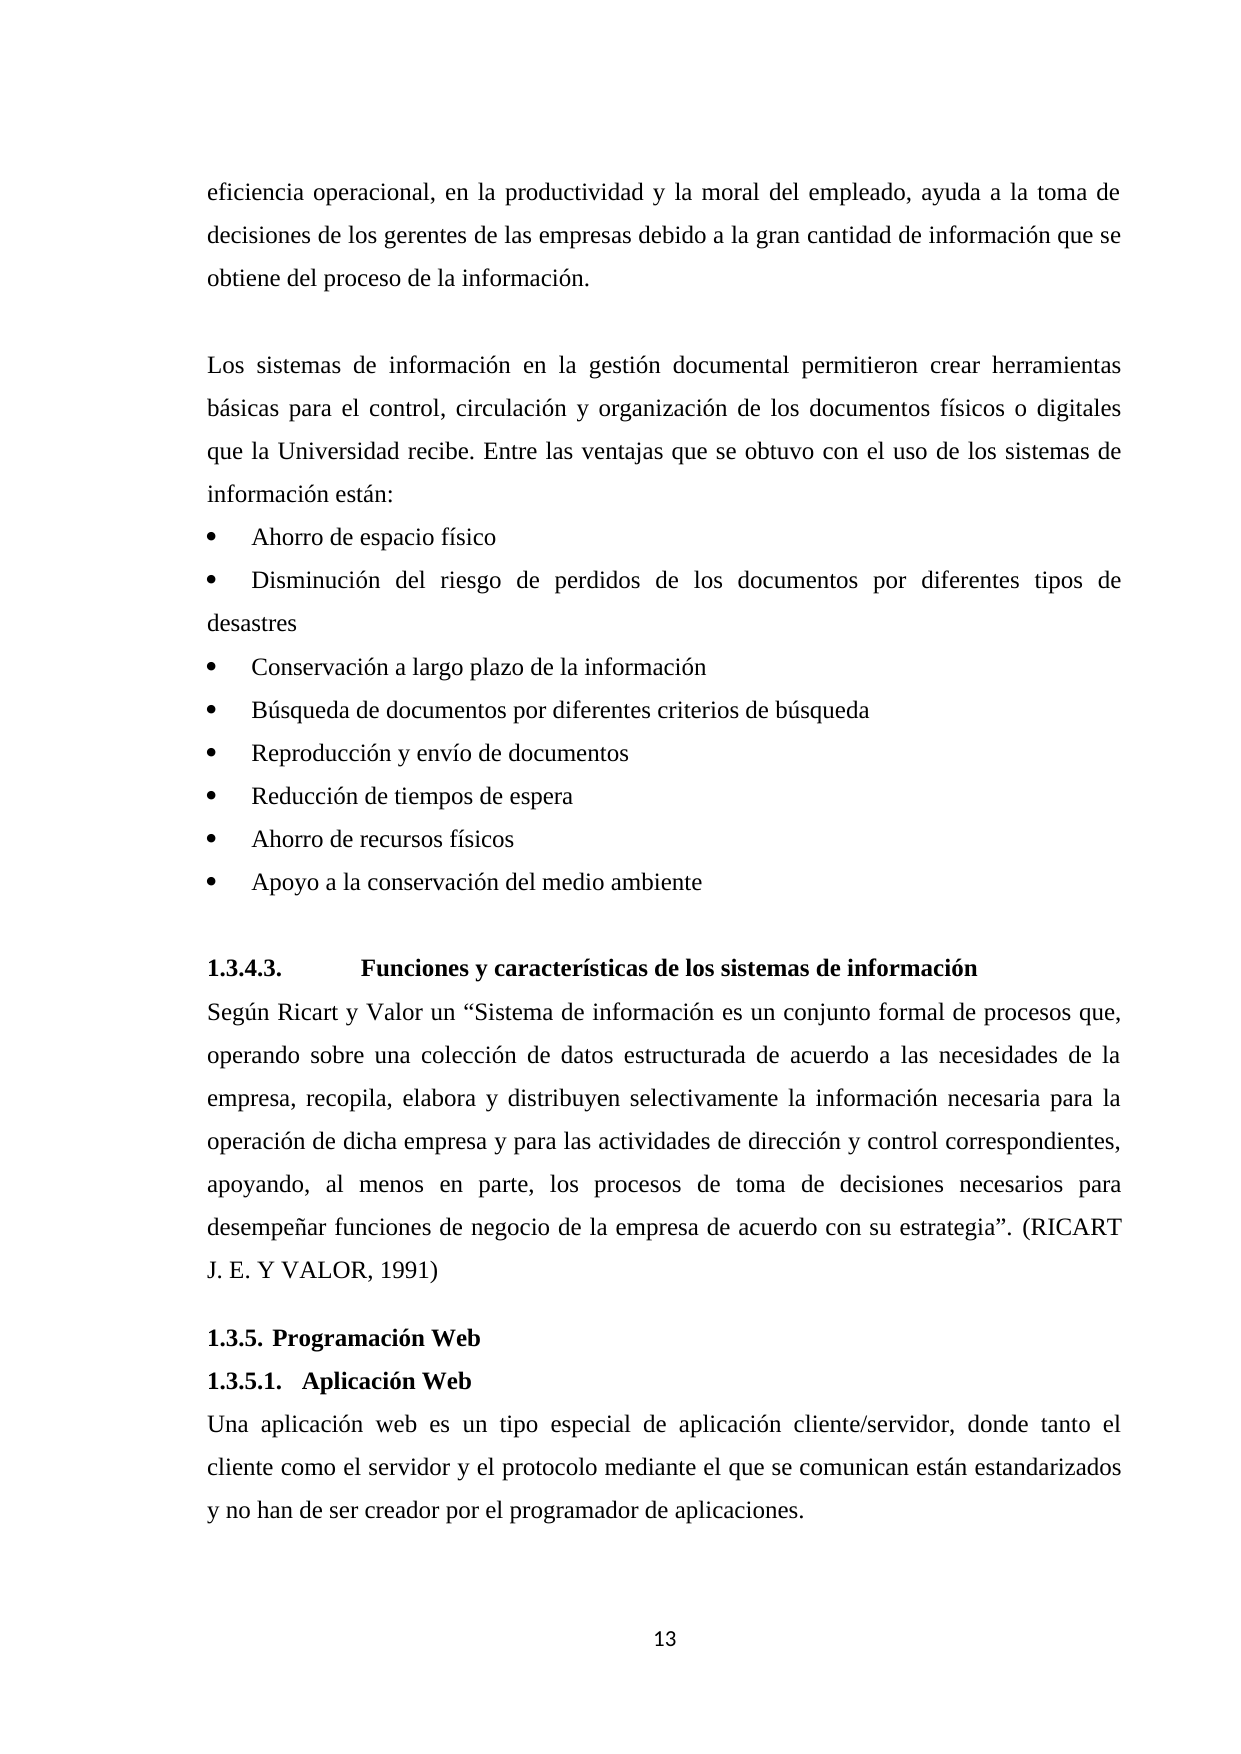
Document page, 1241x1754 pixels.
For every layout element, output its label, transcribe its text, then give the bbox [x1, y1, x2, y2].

list Reproducción y envío de documentos [207, 738, 1122, 767]
list Aplicación Web [207, 1366, 1122, 1395]
list Conservación a largo plazo de la información [207, 652, 1122, 680]
list Ahorro de espacio físico [207, 522, 1122, 551]
list Búsqueda de documentos por diferentes criterios de búsqueda [207, 695, 1122, 723]
list Programación Web [207, 1323, 1122, 1352]
list Disminución del riesgo de perdidos de los documentos por diferentes tipos de desastres [207, 565, 1122, 637]
list Una aplicación web es un tipo especial de aplicación cliente/servidor, donde tanto el cliente como el servidor y el protocolo mediante el que se comunican están estandarizados y no han de ser creador por el programador de aplicaciones. [207, 1409, 1122, 1524]
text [207, 177, 1122, 292]
list Funciones y características de los sistemas de información [207, 953, 1122, 982]
text Los sistemas de información en la gestión documental permitieron crear herramientas básicas para el control, circulación y organización de los documentos físicos o digitales que la Universidad recibe. Entre las ventajas que se obtuvo con el uso de los sistemas de información están: [207, 350, 1122, 508]
text Según Ricart y Valor un “Sistema de información es un conjunto formal de procesos que, operando sobre una colección de datos estructurada de acuerdo a las necesidades de la empresa, recopila, elabora y distribuyen selectivamente la información necesaria para la operación de dicha empresa y para las actividades de dirección y control correspondientes, apoyando, al menos en parte, los procesos de toma de decisiones necesarios para desempeñar funciones de negocio de la empresa de acuerdo con su estrategia”. [207, 997, 1122, 1284]
list Apoyo a la conservación del medio ambiente [207, 867, 1122, 896]
list Ahorro de recursos físicos [207, 824, 1122, 853]
list Reducción de tiempos de espera [207, 781, 1122, 810]
